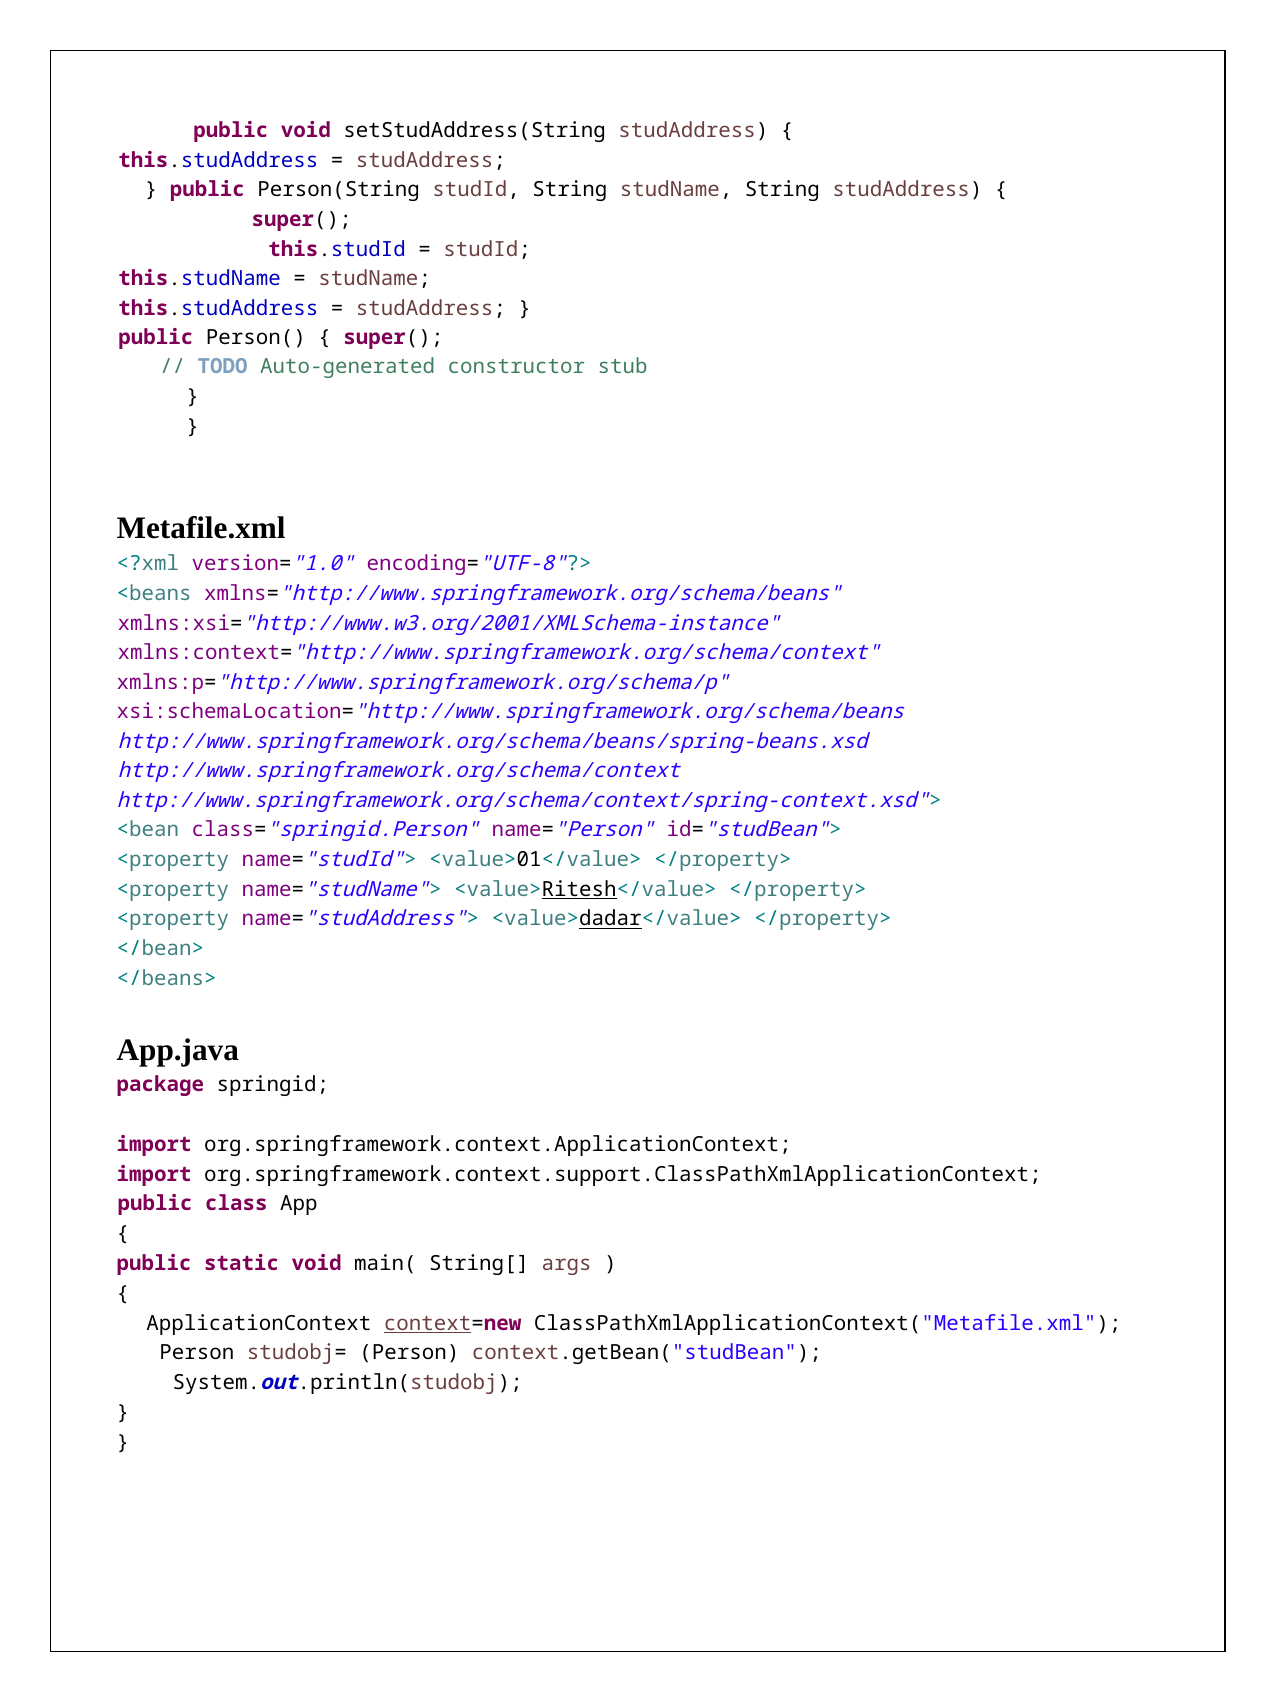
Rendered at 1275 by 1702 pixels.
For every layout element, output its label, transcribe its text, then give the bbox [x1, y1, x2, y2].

text super(); [116, 204, 1156, 233]
text package springid; [116, 1069, 1156, 1098]
text import org.springframework.context.support.ClassPathXmlApplicationContext; public class App [116, 1159, 1046, 1217]
text public void setStudAddress(String studAddress) { this.studAddress = studAddress; [116, 116, 949, 173]
text } [116, 411, 1156, 439]
text <bean class="springid.Person" name="Person" id="studBean"> [116, 814, 1156, 843]
text Metafile.xml [116, 509, 1156, 545]
text App.java [116, 1031, 1156, 1067]
text <?xml version="1.0" encoding="UTF-8"?> [116, 548, 1156, 576]
text // TODO Auto-generated constructor stub [116, 352, 1156, 380]
text { [116, 1278, 1156, 1306]
text <property name="studId"> <value>01</value> </property> [116, 844, 1156, 872]
text <property name="studAddress"> <value>dadar</value> </property> [116, 903, 1156, 932]
text this.studId = studId; this.studName = studName; this.studAddress = studAddress; } public Person() { super(); [116, 234, 680, 350]
text ApplicationContext context=new ClassPathXmlApplicationContext("Metafile.xml"); [116, 1308, 1156, 1336]
text public static void main( String[] args ) [116, 1248, 1156, 1277]
text } [116, 1397, 1156, 1426]
text <property name="studName"> <value>Ritesh</value> </property> [116, 874, 1156, 902]
text http://www.springframework.org/schema/context/spring-context.xsd"> [116, 785, 1156, 813]
text xmlns:p="http://www.springframework.org/schema/p" [116, 667, 1156, 695]
text </beans> [116, 963, 1156, 991]
text <beans xmlns="http://www.springframework.org/schema/beans" xmlns:xsi="http://www.w3.org/2001/XMLSchema-instance" xmlns:context="http://www.springframework.org/schema/context" [116, 578, 1156, 666]
text </bean> [116, 933, 1156, 962]
text } [116, 381, 1156, 410]
text Person studobj= (Person) context.getBean("studBean"); [116, 1337, 1156, 1366]
text } public Person(String studId, String studName, String studAddress) { [116, 174, 1156, 203]
text } [116, 1427, 1156, 1455]
text { [116, 1218, 1156, 1247]
text System.out.println(studobj); [116, 1367, 1156, 1396]
text xsi:schemaLocation="http://www.springframework.org/schema/beans http://www.springframework.org/schema/beans/spring-beans.xsd http://www.springframework.org/schema/context [116, 696, 1156, 783]
text import org.springframework.context.ApplicationContext; [116, 1129, 1156, 1158]
